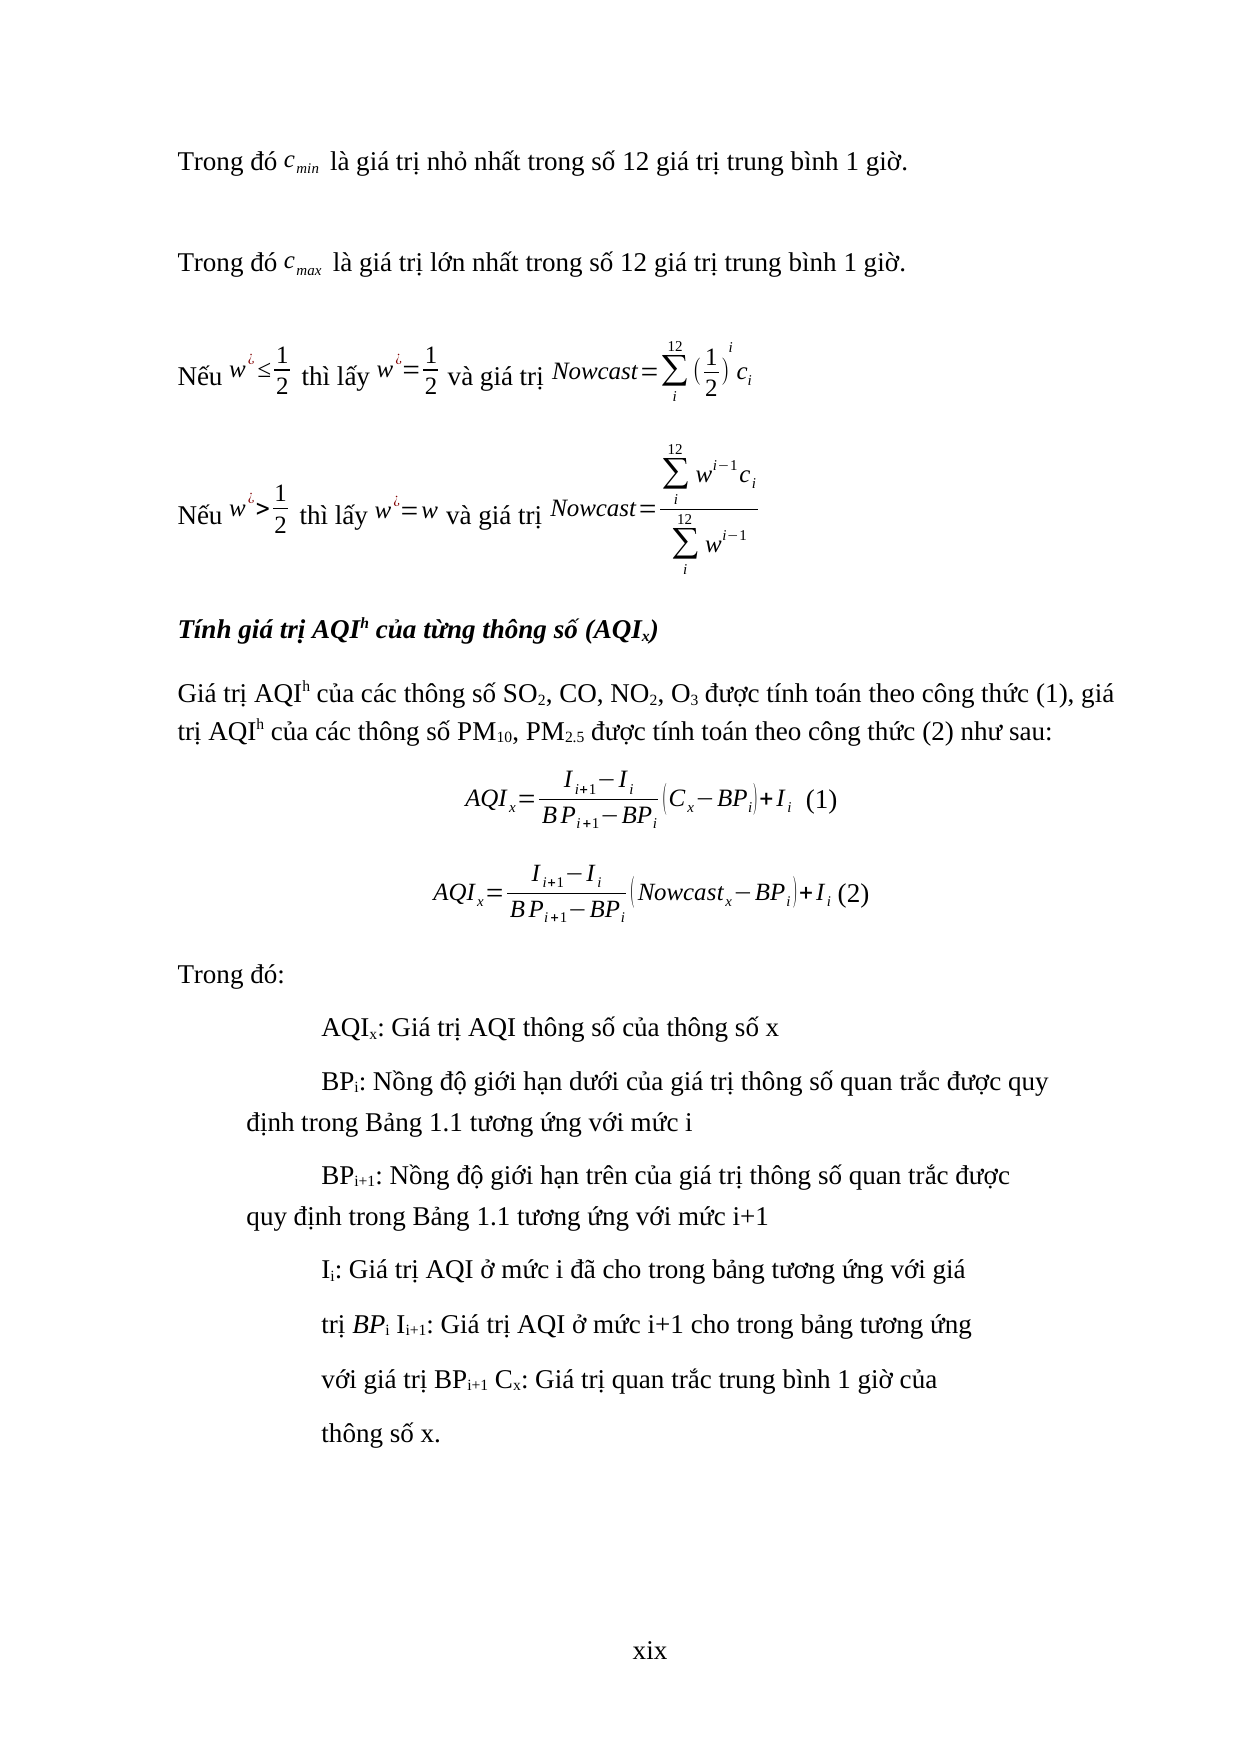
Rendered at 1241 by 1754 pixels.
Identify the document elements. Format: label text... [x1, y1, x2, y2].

text Tính giá trị AQIh của từng thông số (AQIx) [177, 611, 1122, 648]
text Ii: Giá trị AQI ở mức i đã cho trong bảng tương ứng với giá trị BPi Ii+1: Giá trị AQI ở mức i+1 cho trong bảng tương ứng với giá trị BPi+1 Cx: Giá trị quan trắc trung bình 1 giờ của thông số x. [321, 1250, 988, 1452]
text (2) [177, 855, 1122, 930]
text AQIx: Giá trị AQI thông số của thông số x [246, 1008, 1122, 1046]
text Nếu thì lấy và giá trị [177, 333, 1122, 408]
text Trong đó là giá trị nhỏ nhất trong số 12 giá trị trung bình 1 giờ. [177, 131, 1122, 206]
text BPi+1: Nồng độ giới hạn trên của giá trị thông số quan trắc được quy định trong Bảng 1.1 tương ứng với mức i+1 [246, 1156, 1052, 1234]
text Giá trị AQIh của các thông số SO2, CO, NO2, O3 được tính toán theo công thức (1), giá trị AQIh của các thông số PM10, PM2.5 được tính toán theo công thức (2) như sau: [177, 674, 1122, 749]
text Trong đó: [177, 955, 1122, 992]
text (1) [177, 762, 1122, 837]
text Nếu thì lấy và giá trị [177, 434, 1122, 584]
text BPi: Nồng độ giới hạn dưới của giá trị thông số quan trắc được quy định trong Bảng 1.1 tương ứng với mức i [246, 1061, 1052, 1140]
text Trong đó là giá trị lớn nhất trong số 12 giá trị trung bình 1 giờ. [177, 232, 1122, 307]
